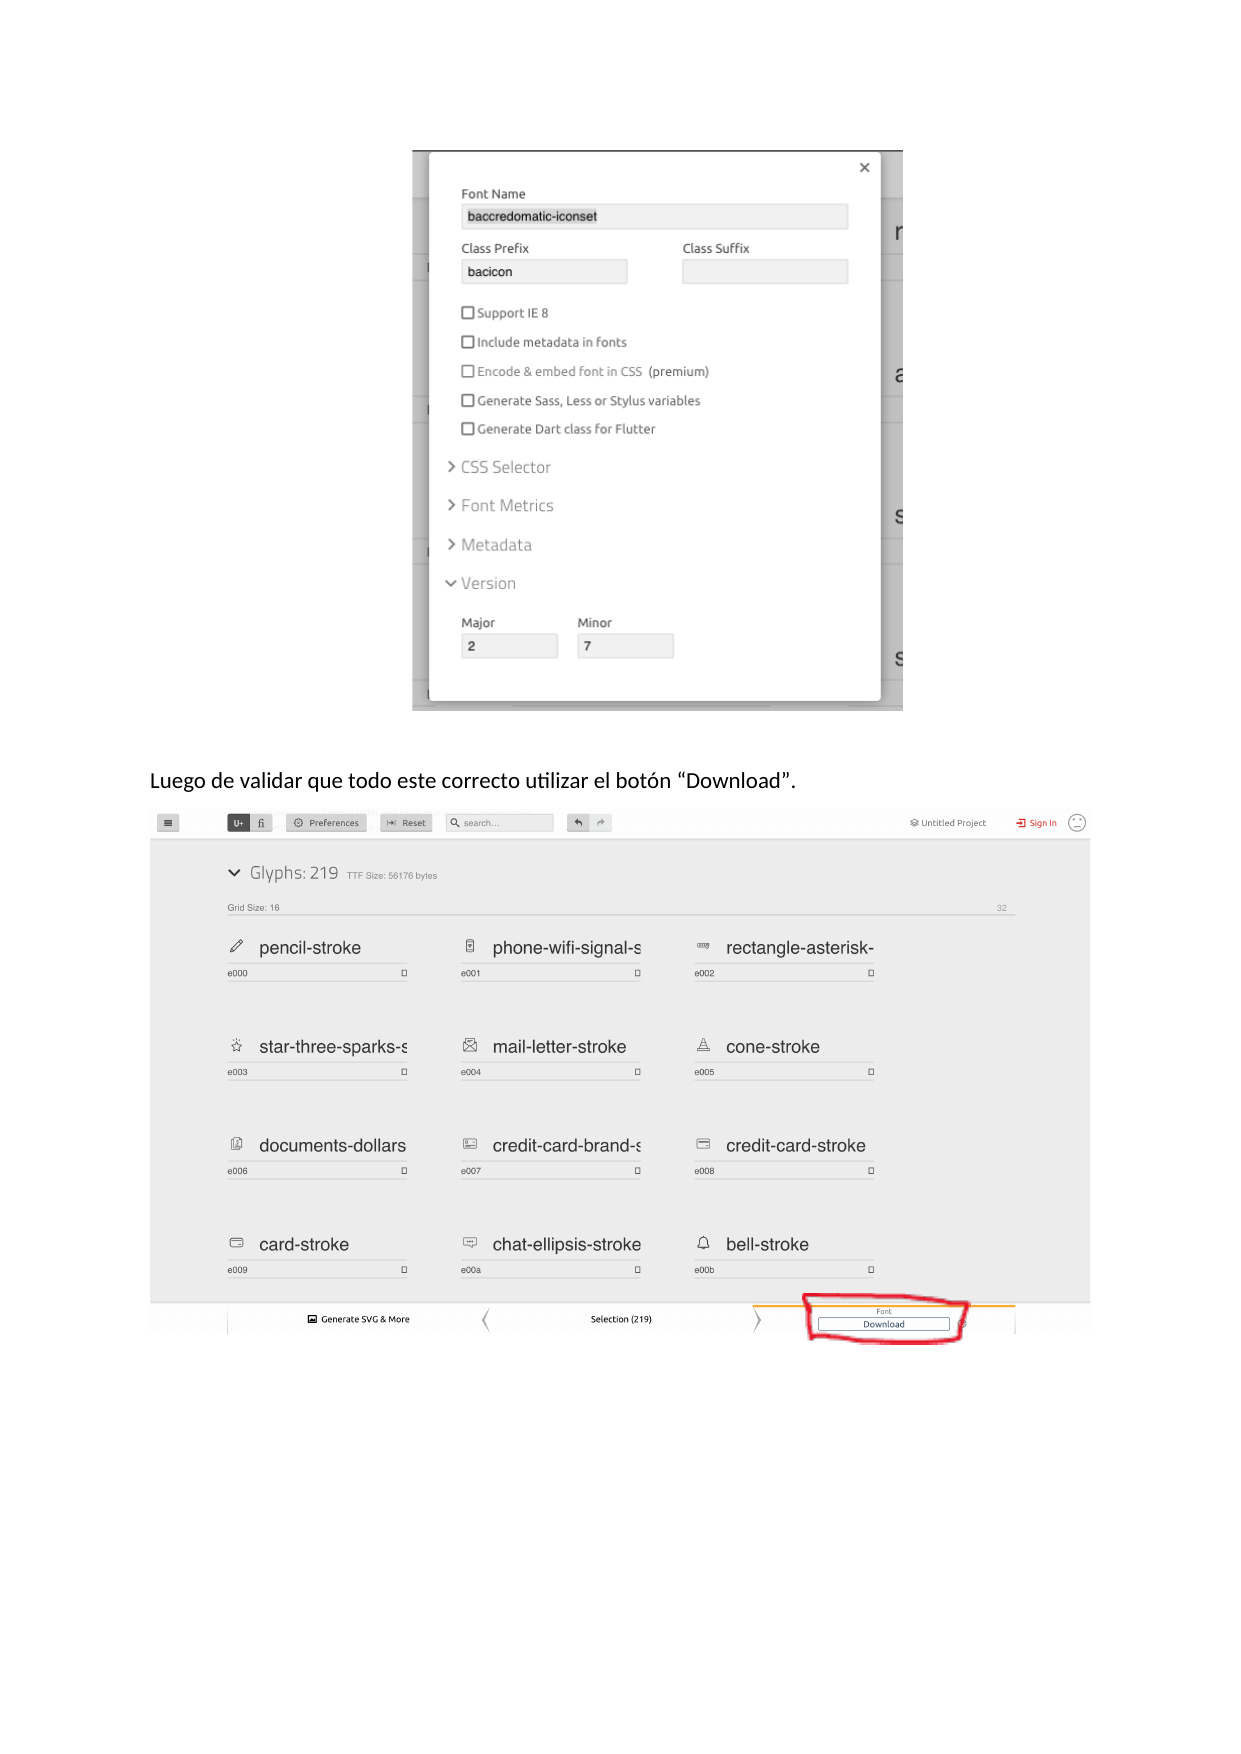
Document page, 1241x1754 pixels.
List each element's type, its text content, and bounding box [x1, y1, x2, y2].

picture [412, 150, 903, 711]
picture [150, 808, 1091, 1345]
text Luego de validar que todo este correcto utilizar el botón “Download”. [150, 767, 1090, 794]
